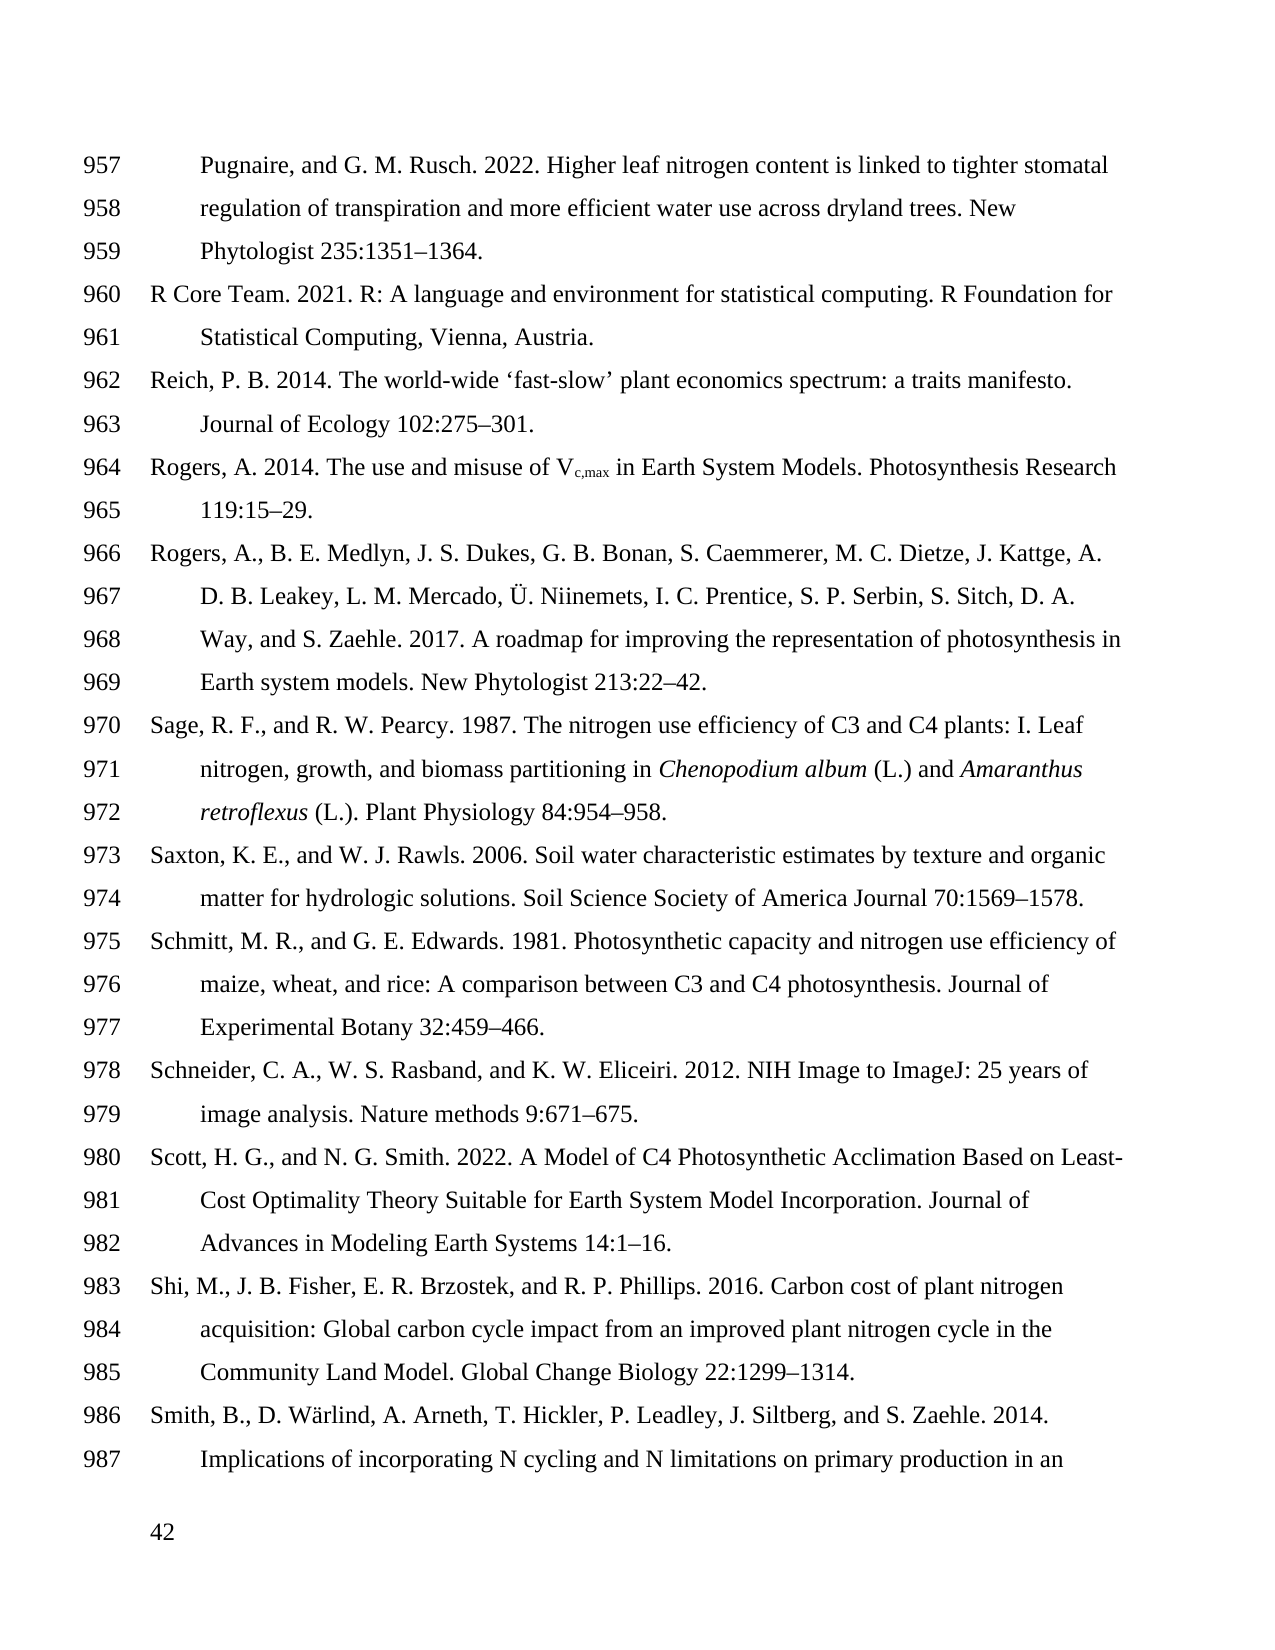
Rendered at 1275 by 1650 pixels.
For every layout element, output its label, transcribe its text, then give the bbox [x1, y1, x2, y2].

text Rogers, A., B. E. Medlyn, J. S. Dukes, G. B. Bonan, S. Caemmerer, M. C. Dietze, J. Kattge, A. D. B. Leakey, L. M. Mercado, Ü. Niinemets, I. C. Prentice, S. P. Serbin, S. Sitch, D. A. Way, and S. Zaehle. 2017. A roadmap for improving the representation of photosynthesis in Earth system models. New Phytologist 213:22–42. [150, 538, 1125, 696]
text Schneider, C. A., W. S. Rasband, and K. W. Eliceiri. 2012. NIH Image to ImageJ: 25 years of image analysis. Nature methods 9:671–675. [150, 1056, 1125, 1127]
text Schmitt, M. R., and G. E. Edwards. 1981. Photosynthetic capacity and nitrogen use efficiency of maize, wheat, and rice: A comparison between C3 and C4 photosynthesis. Journal of Experimental Botany 32:459–466. [150, 926, 1125, 1041]
text R Core Team. 2021. R: A language and environment for statistical computing. R Foundation for Statistical Computing, Vienna, Austria. [150, 279, 1125, 351]
text Reich, P. B. 2014. The world-wide ‘fast-slow’ plant economics spectrum: a traits manifesto. Journal of Ecology 102:275–301. [150, 366, 1125, 437]
text Sage, R. F., and R. W. Pearcy. 1987. The nitrogen use efficiency of C3 and C4 plants: I. Leaf nitrogen, growth, and biomass partitioning in Chenopodium album (L.) and Amaranthus retroflexus (L.). Plant Physiology 84:954–958. [150, 711, 1125, 826]
text Saxton, K. E., and W. J. Rawls. 2006. Soil water characteristic estimates by texture and organic matter for hydrologic solutions. Soil Science Society of America Journal 70:1569–1578. [150, 840, 1125, 912]
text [150, 1401, 1125, 1472]
text Rogers, A. 2014. The use and misuse of Vc,max in Earth System Models. Photosynthesis Research 119:15–29. [150, 452, 1125, 524]
text Shi, M., J. B. Fisher, E. R. Brzostek, and R. P. Phillips. 2016. Carbon cost of plant nitrogen acquisition: Global carbon cycle impact from an improved plant nitrogen cycle in the Community Land Model. Global Change Biology 22:1299–1314. [150, 1271, 1125, 1386]
text Scott, H. G., and N. G. Smith. 2022. A Model of C4 Photosynthetic Acclimation Based on Least-Cost Optimality Theory Suitable for Earth System Model Incorporation. Journal of Advances in Modeling Earth Systems 14:1–16. [150, 1142, 1125, 1257]
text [150, 150, 1125, 265]
